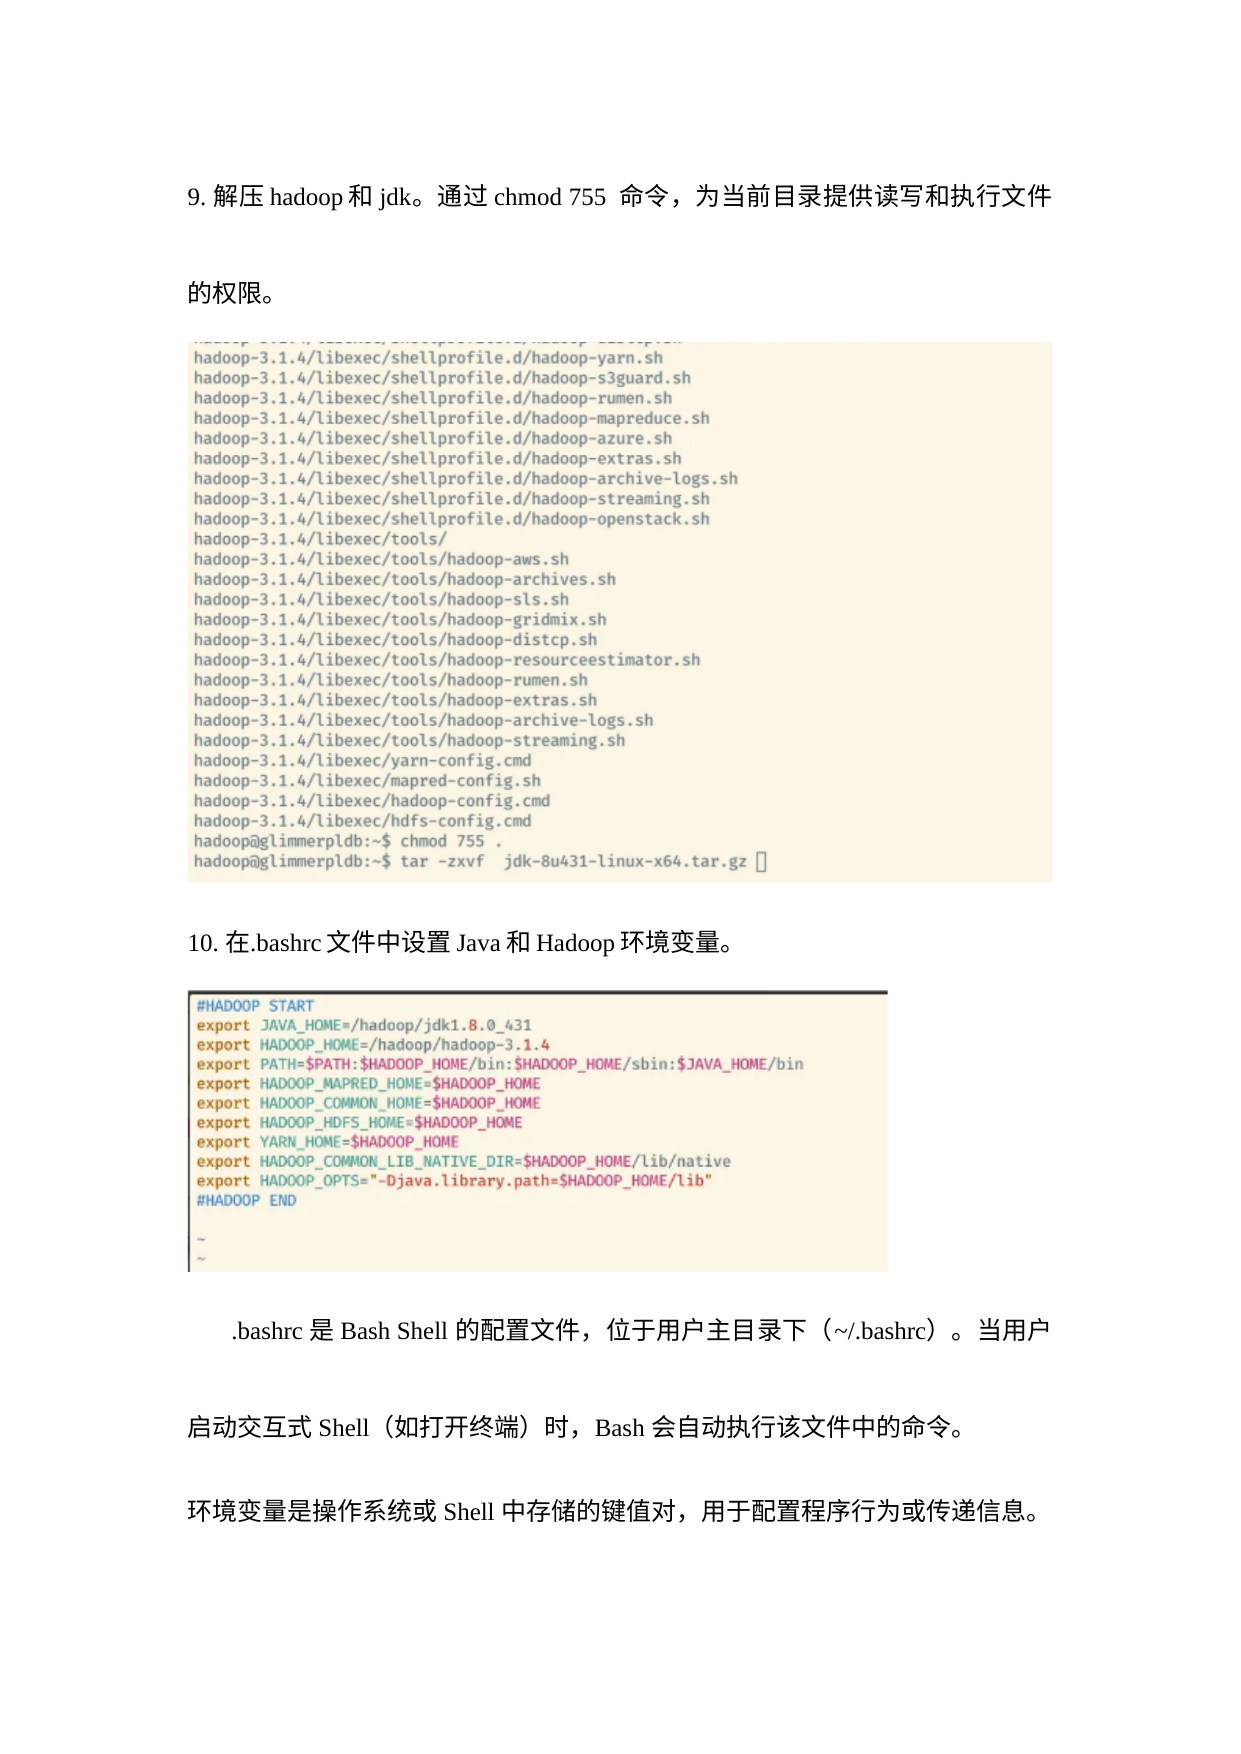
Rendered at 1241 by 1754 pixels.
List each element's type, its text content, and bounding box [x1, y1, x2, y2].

picture [187, 990, 888, 1272]
list 10. 在.bashrc文件中设置Java和Hadoop环境变量。 [187, 908, 1053, 973]
list 9. 解压hadoop和jdk。通过 chmod 755 命令，为当前目录提供读写和执行文件的权限。 [187, 162, 1053, 324]
list 环境变量是操作系统或 Shell 中存储的键值对，用于配置程序行为或传递信息。 [187, 1477, 1053, 1542]
picture [187, 342, 1053, 883]
list .bashrc 是 Bash Shell 的配置文件，位于用户主目录下（~/.bashrc）。当用户启动交互式 Shell（如打开终端）时，Bash 会自动执行该文件中的命令。 [187, 1296, 1053, 1458]
